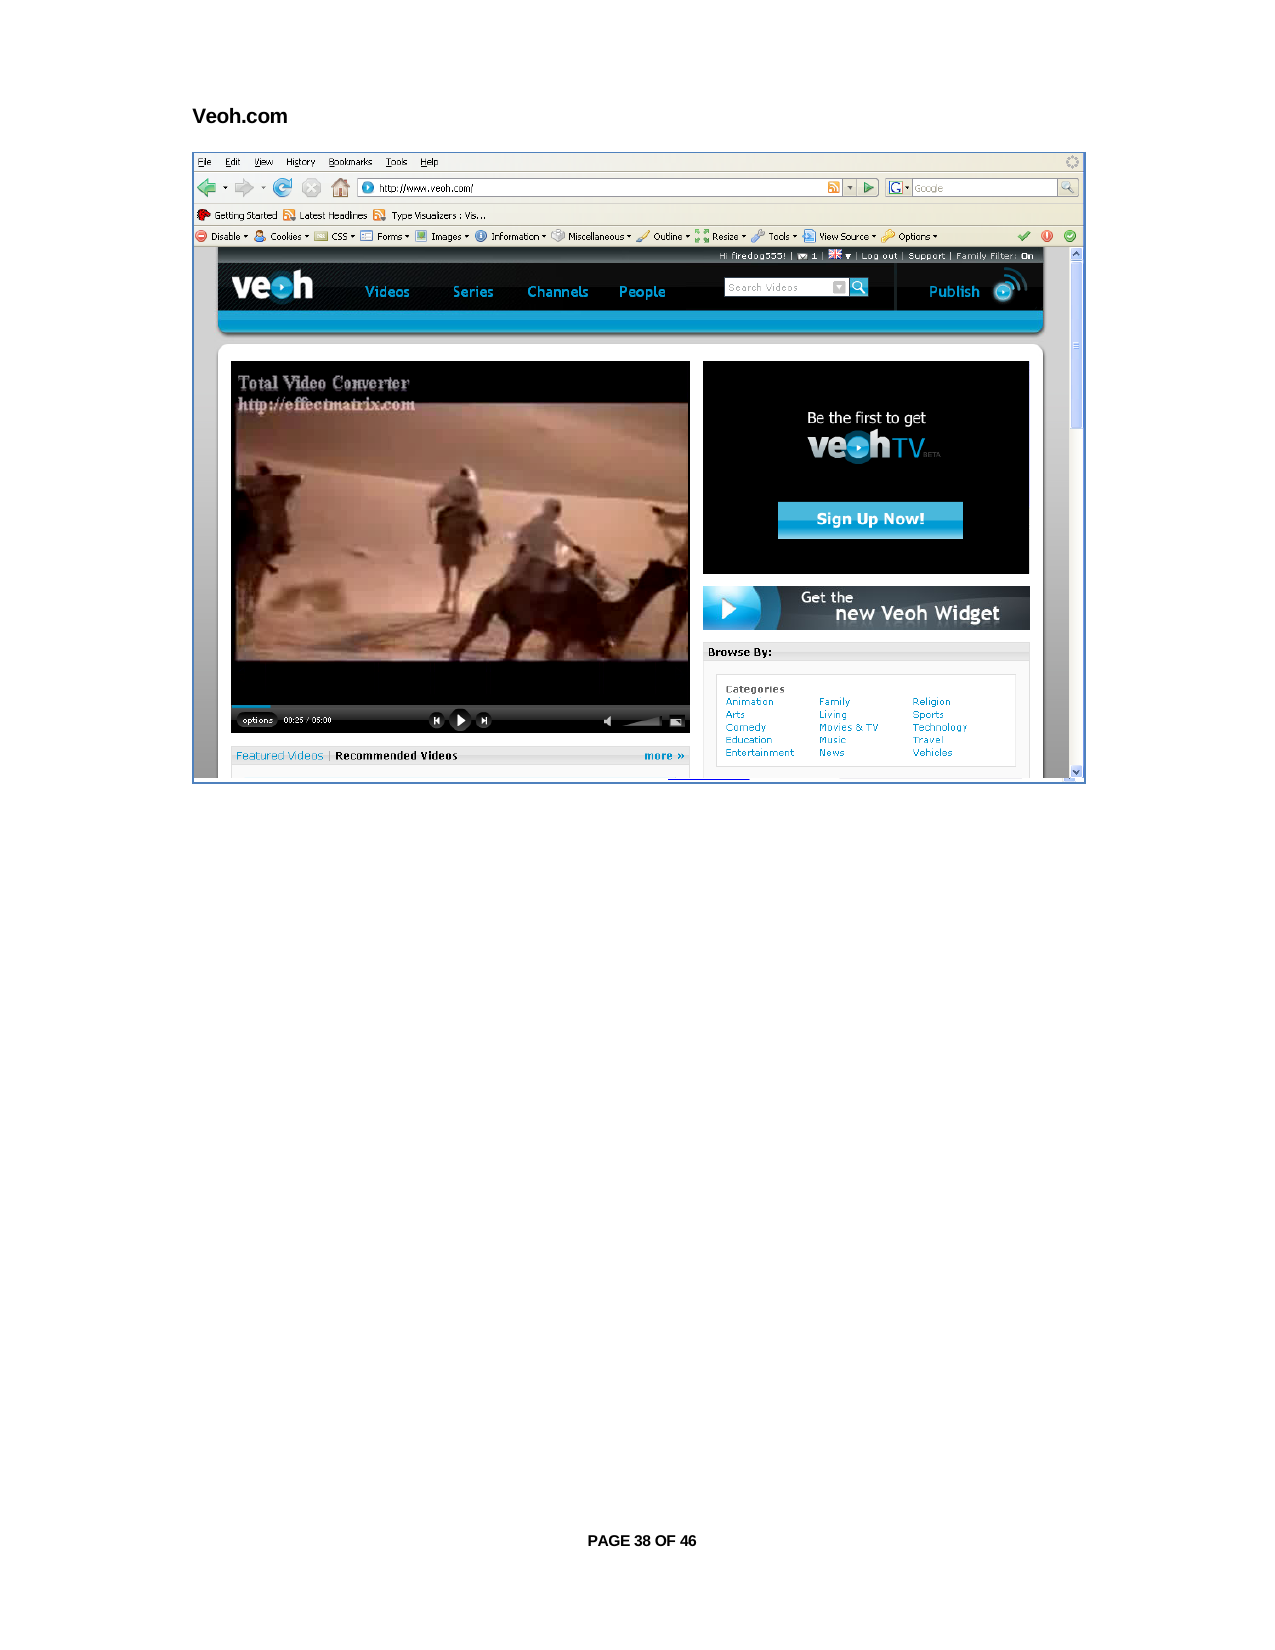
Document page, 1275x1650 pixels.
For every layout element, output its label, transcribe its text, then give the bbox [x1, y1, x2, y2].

text Veoh.com [192, 103, 1152, 127]
picture [194, 153, 1084, 782]
